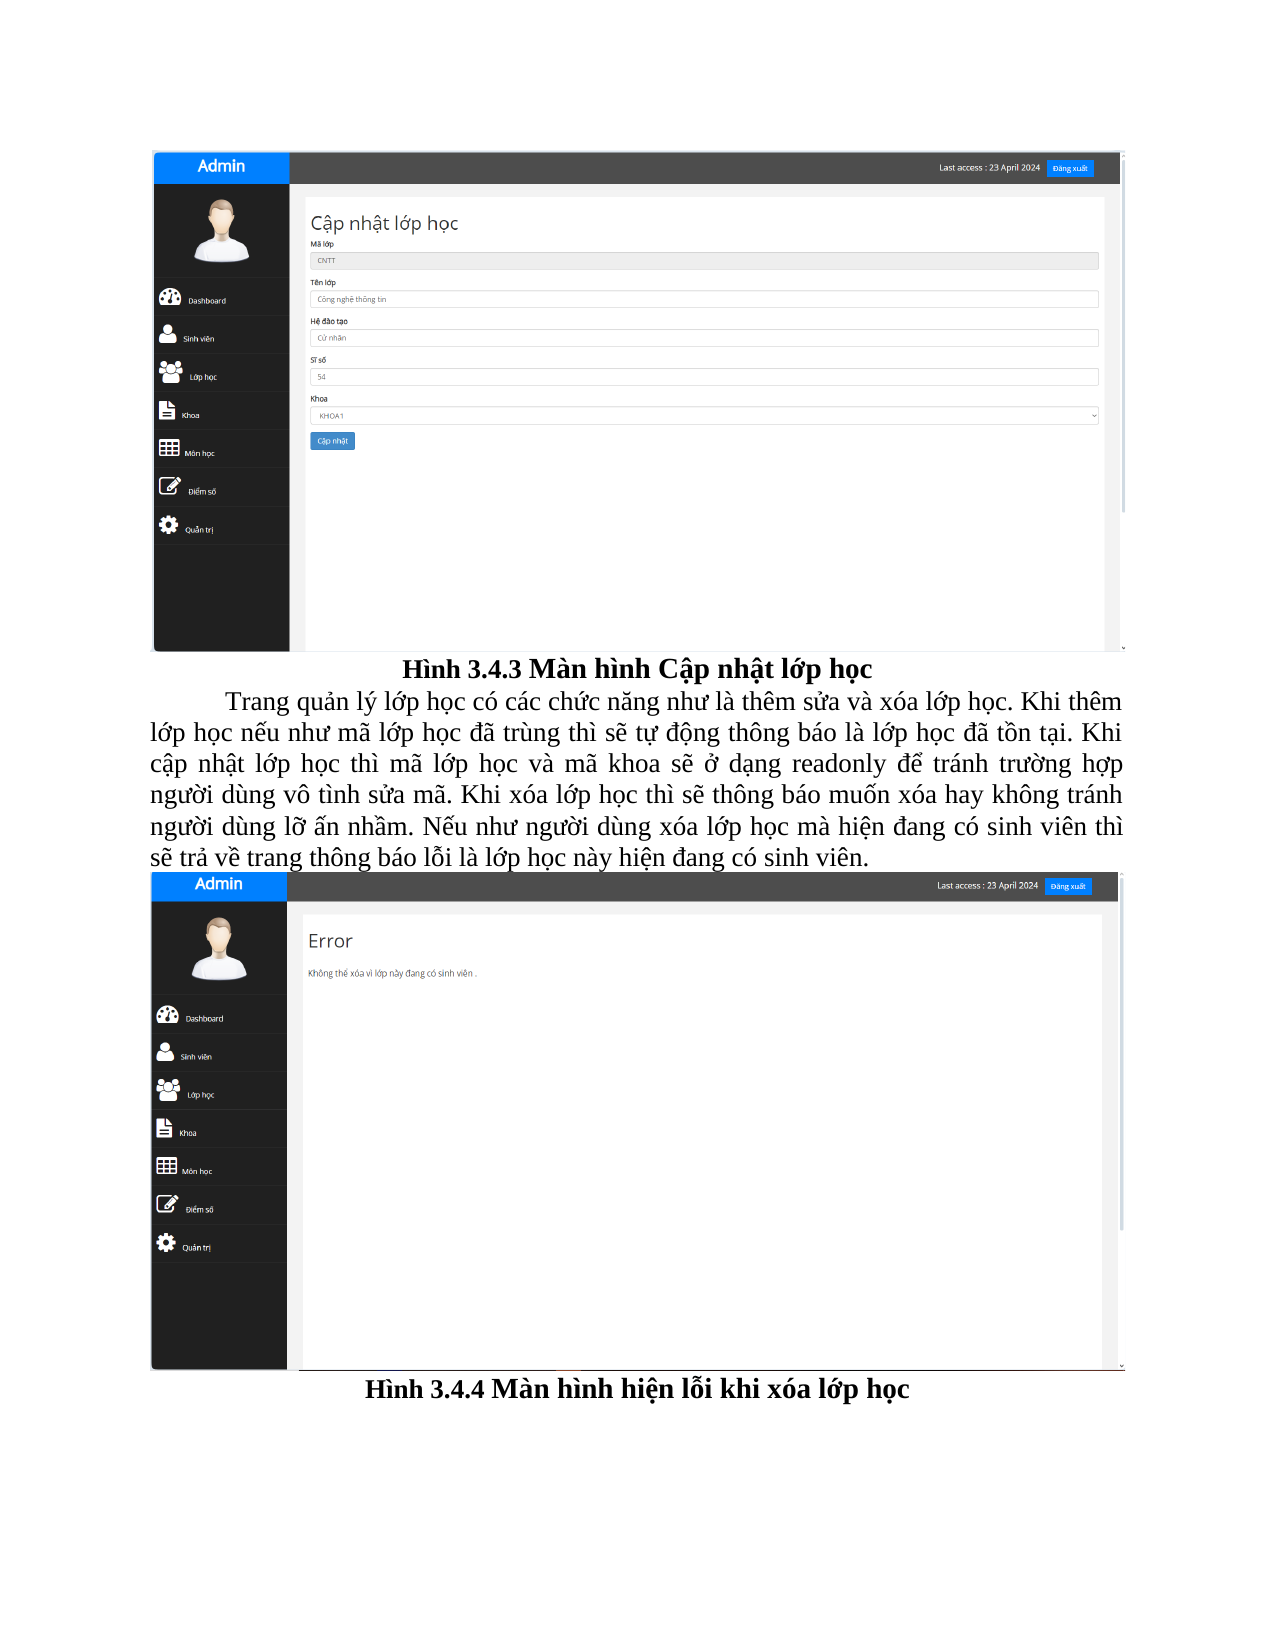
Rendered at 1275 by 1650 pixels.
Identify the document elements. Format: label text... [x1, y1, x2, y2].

text Trang quản lý lớp học có các chức năng như là thêm sửa và xóa lớp học. Khi thêm lớp học nếu như mã lớp học đã trùng thì sẽ tự động thông báo là lớp học đã tồn tại. Khi cập nhật lớp học thì mã lớp học và mã khoa sẽ ở dạng readonly để tránh trường hợp người dùng vô tình sửa mã. Khi xóa lớp học thì sẽ thông báo muốn xóa hay không tránh người dùng lỡ ấn nhầm. Nếu như người dùng xóa lớp học mà hiện đang có sinh viên thì sẽ trả về trang thông báo lỗi là lớp học này hiện đang có sinh viên. [150, 685, 1125, 872]
text Hình 3.4.4 Màn hình hiện lỗi khi xóa lớp học [150, 1371, 1125, 1404]
text Hình 3.4.3 Màn hình Cập nhật lớp học [150, 652, 1125, 685]
picture [150, 150, 1125, 652]
picture [150, 872, 1125, 1371]
